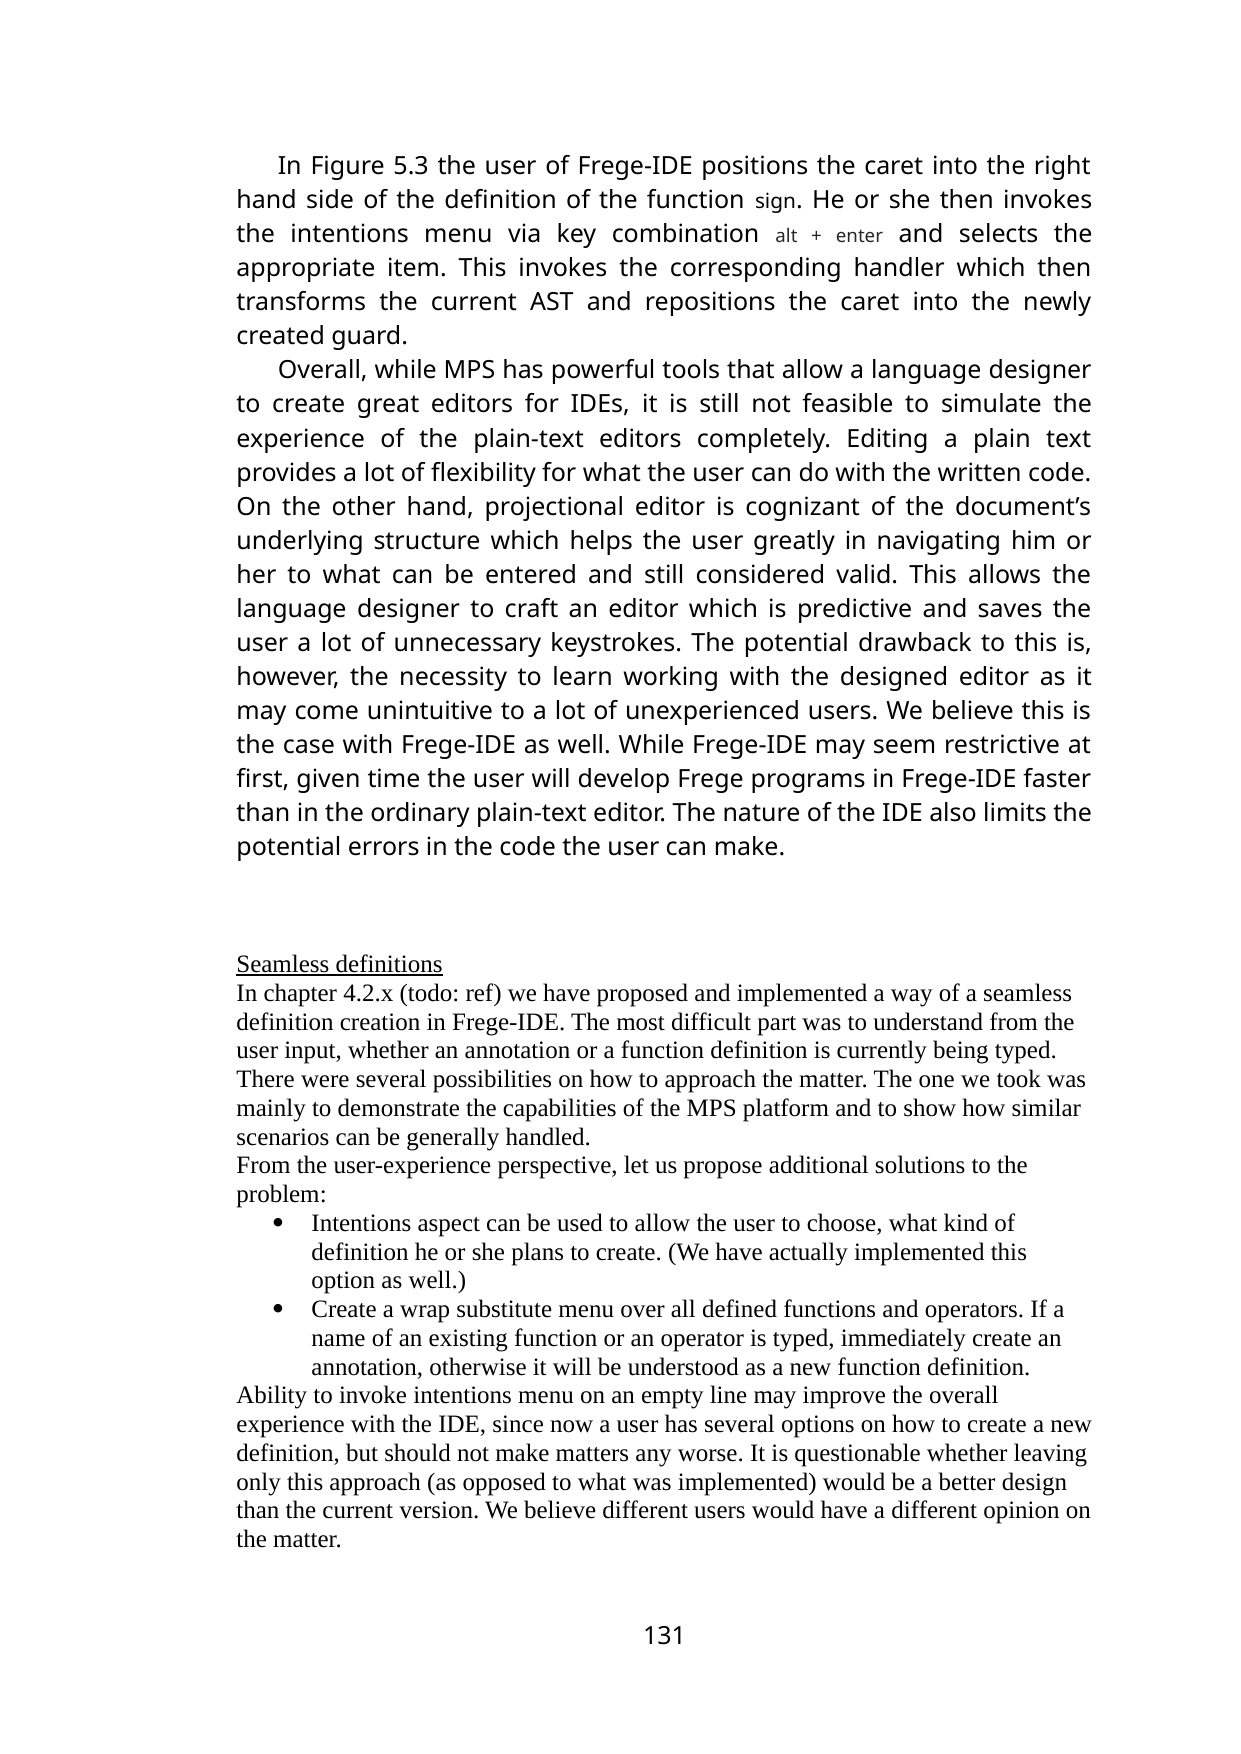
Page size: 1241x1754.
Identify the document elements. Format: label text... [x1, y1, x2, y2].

list Intentions aspect can be used to allow the user to choose, what kind of definition he or she plans to create. (We have actually implemented this option as well.) [274, 1208, 1092, 1294]
text Ability to invoke intentions menu on an empty line may improve the overall experience with the IDE, since now a user has several options on how to create a new definition, but should not make matters any worse. It is questionable whether leaving only this approach (as opposed to what was implemented) would be a better design than the current version. We believe different users would have a different opinion on the matter. [236, 1381, 1092, 1553]
text In chapter 4.2.x (todo: ref) we have proposed and implemented a way of a seamless definition creation in Frege-IDE. The most difficult part was to understand from the user input, whether an annotation or a function definition is currently being typed. There were several possibilities on how to approach the matter. The one we took was mainly to demonstrate the capabilities of the MPS platform and to show how similar scenarios can be generally handled. [236, 978, 1092, 1151]
text Seamless definitions [236, 949, 1092, 978]
text From the user-experience perspective, let us propose additional solutions to the problem: [236, 1151, 1092, 1208]
text In Figure 5.3 the user of Frege-IDE positions the caret into the right hand side of the definition of the function sign. He or she then invokes the intentions menu via key combination alt + enter and selects the appropriate item. This invokes the corresponding handler which then transforms the current AST and repositions the caret into the newly created guard. [236, 148, 1092, 352]
list Create a wrap substitute menu over all defined functions and operators. If a name of an existing function or an operator is typed, immediately create an annotation, otherwise it will be understood as a new function definition. [274, 1294, 1092, 1381]
text Overall, while MPS has powerful tools that allow a language designer to create great editors for IDEs, it is still not feasible to simulate the experience of the plain-text editors completely. Editing a plain text provides a lot of flexibility for what the user can do with the written code. On the other hand, projectional editor is cognizant of the document’s underlying structure which helps the user greatly in navigating him or her to what can be entered and still considered valid. This allows the language designer to craft an editor which is predictive and saves the user a lot of unnecessary keystrokes. The potential drawback to this is, however, the necessity to learn working with the designed editor as it may come unintuitive to a lot of unexperienced users. We believe this is the case with Frege-IDE as well. While Frege-IDE may seem restrictive at first, given time the user will develop Frege programs in Frege-IDE faster than in the ordinary plain-text editor. The nature of the IDE also limits the potential errors in the code the user can make. [236, 352, 1092, 863]
